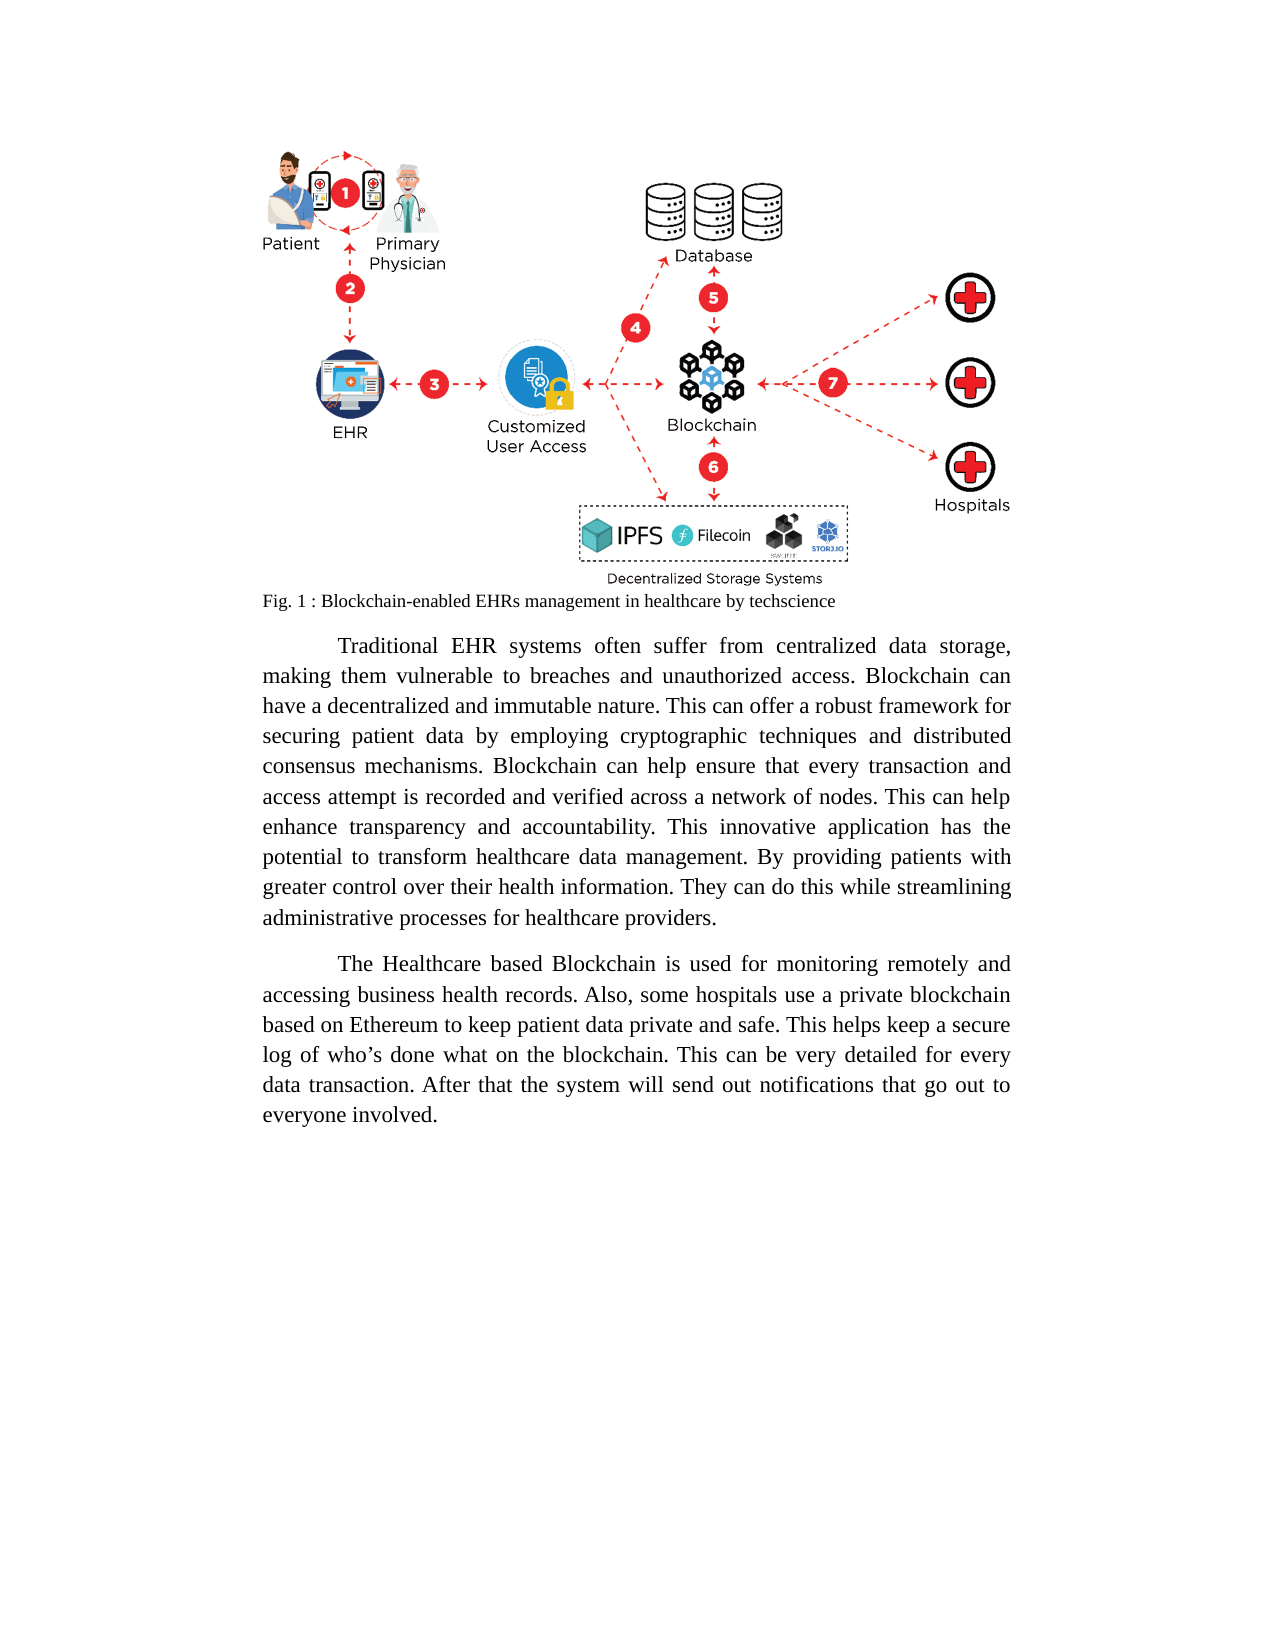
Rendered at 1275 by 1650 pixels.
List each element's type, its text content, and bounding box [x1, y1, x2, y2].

text Traditional EHR systems often suffer from centralized data storage, making them vulnerable to breaches and unauthorized access. Blockchain can have a decentralized and immutable nature. This can offer a robust framework for securing patient data by employing cryptographic techniques and distributed consensus mechanisms. Blockchain can help ensure that every transaction and access attempt is recorded and verified across a network of nodes. This can help enhance transparency and accountability. This innovative application has the potential to transform healthcare data management. By providing patients with greater control over their health information. They can do this while streamlining administrative processes for healthcare providers. [262, 632, 1012, 930]
picture [262, 150, 1011, 587]
text The Healthcare based Blockchain is used for monitoring remotely and accessing business health records. Also, some hospitals use a private blockchain based on Ethereum to keep patient data private and safe. This helps keep a secure log of who’s done what on the blockchain. This can be very detailed for every data transaction. After that the system will send out notifications that go out to everyone involved. [262, 950, 1012, 1128]
